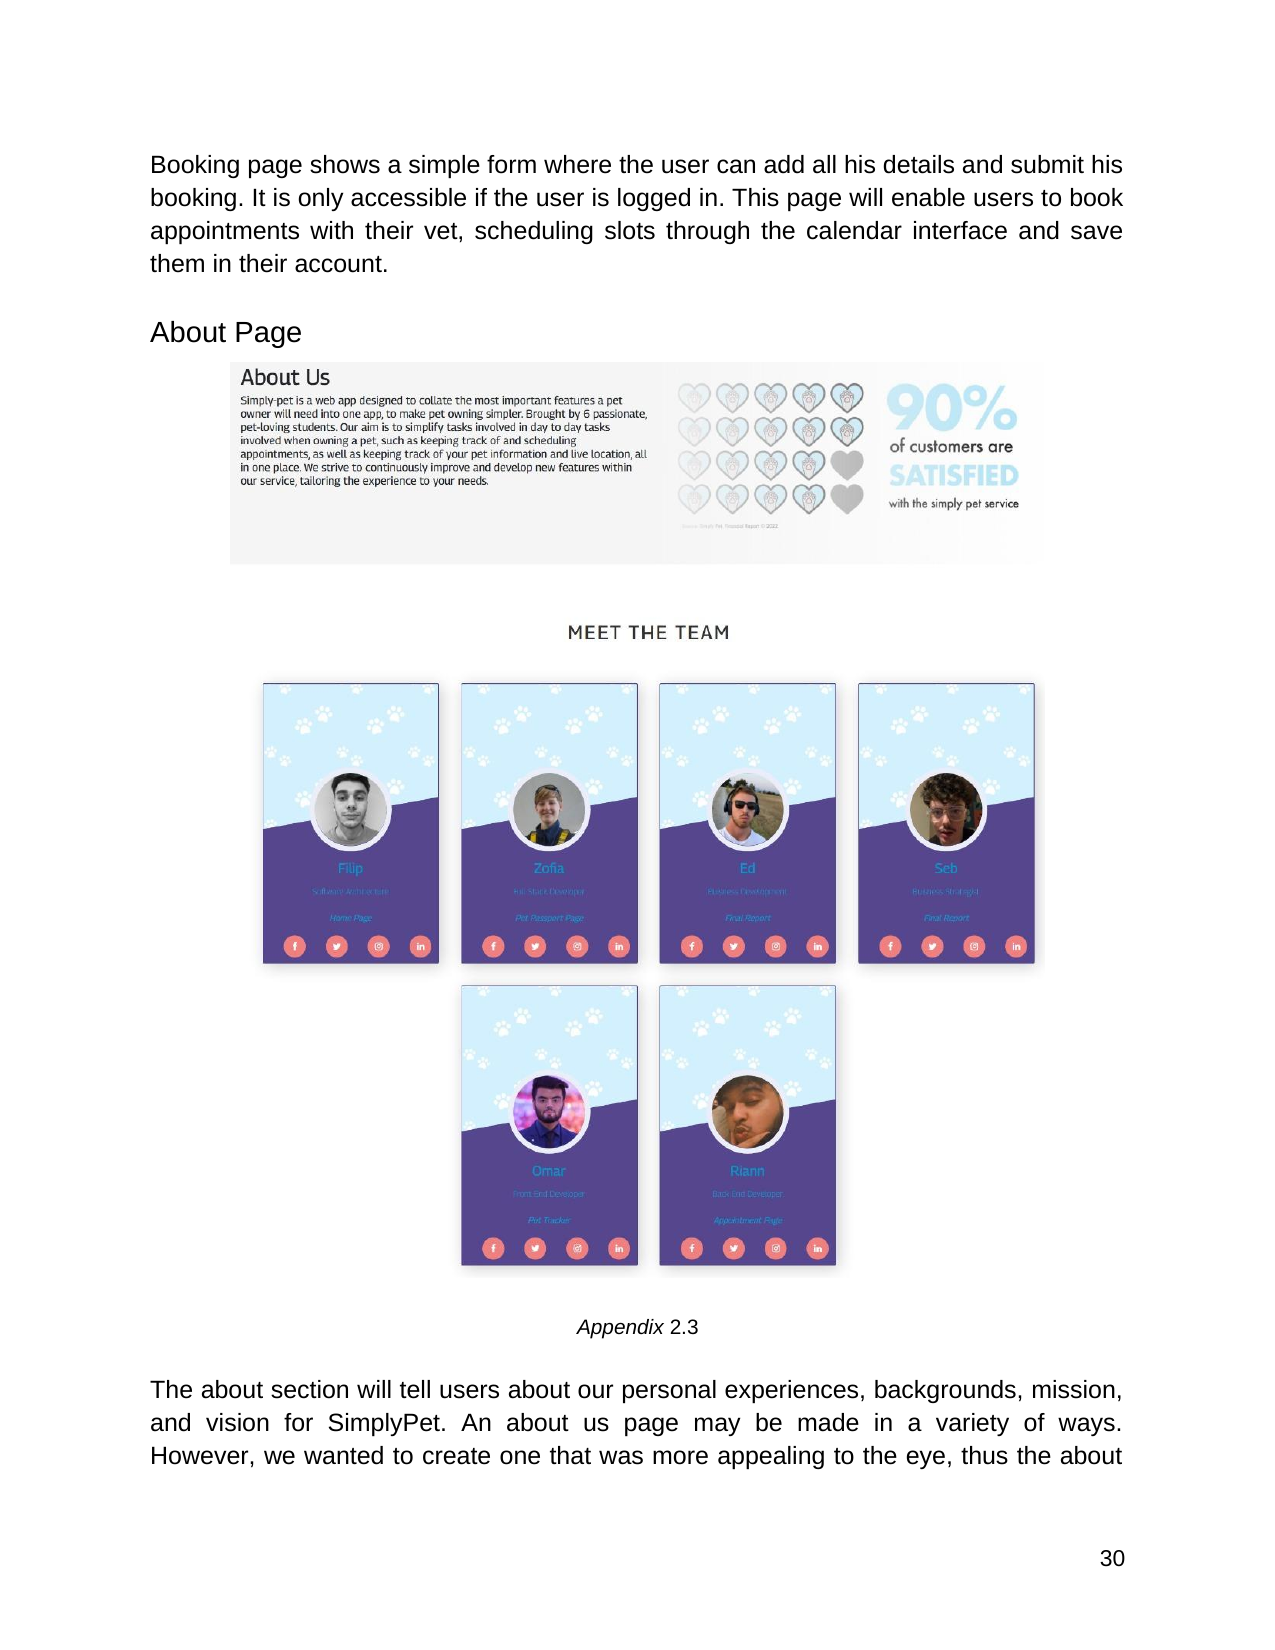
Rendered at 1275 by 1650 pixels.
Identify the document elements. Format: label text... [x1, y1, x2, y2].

subtitle About Page [150, 315, 1125, 349]
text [150, 1375, 1125, 1470]
text Booking page shows a simple form where the user can add all his details and submit his booking. It is only accessible if the user is logged in. This page will enable users to book appointments with their vet, scheduling slots through the calendar interface and save them in their account. [150, 150, 1125, 278]
picture [230, 362, 1045, 1278]
text Appendix 2.3 [150, 1315, 1125, 1339]
